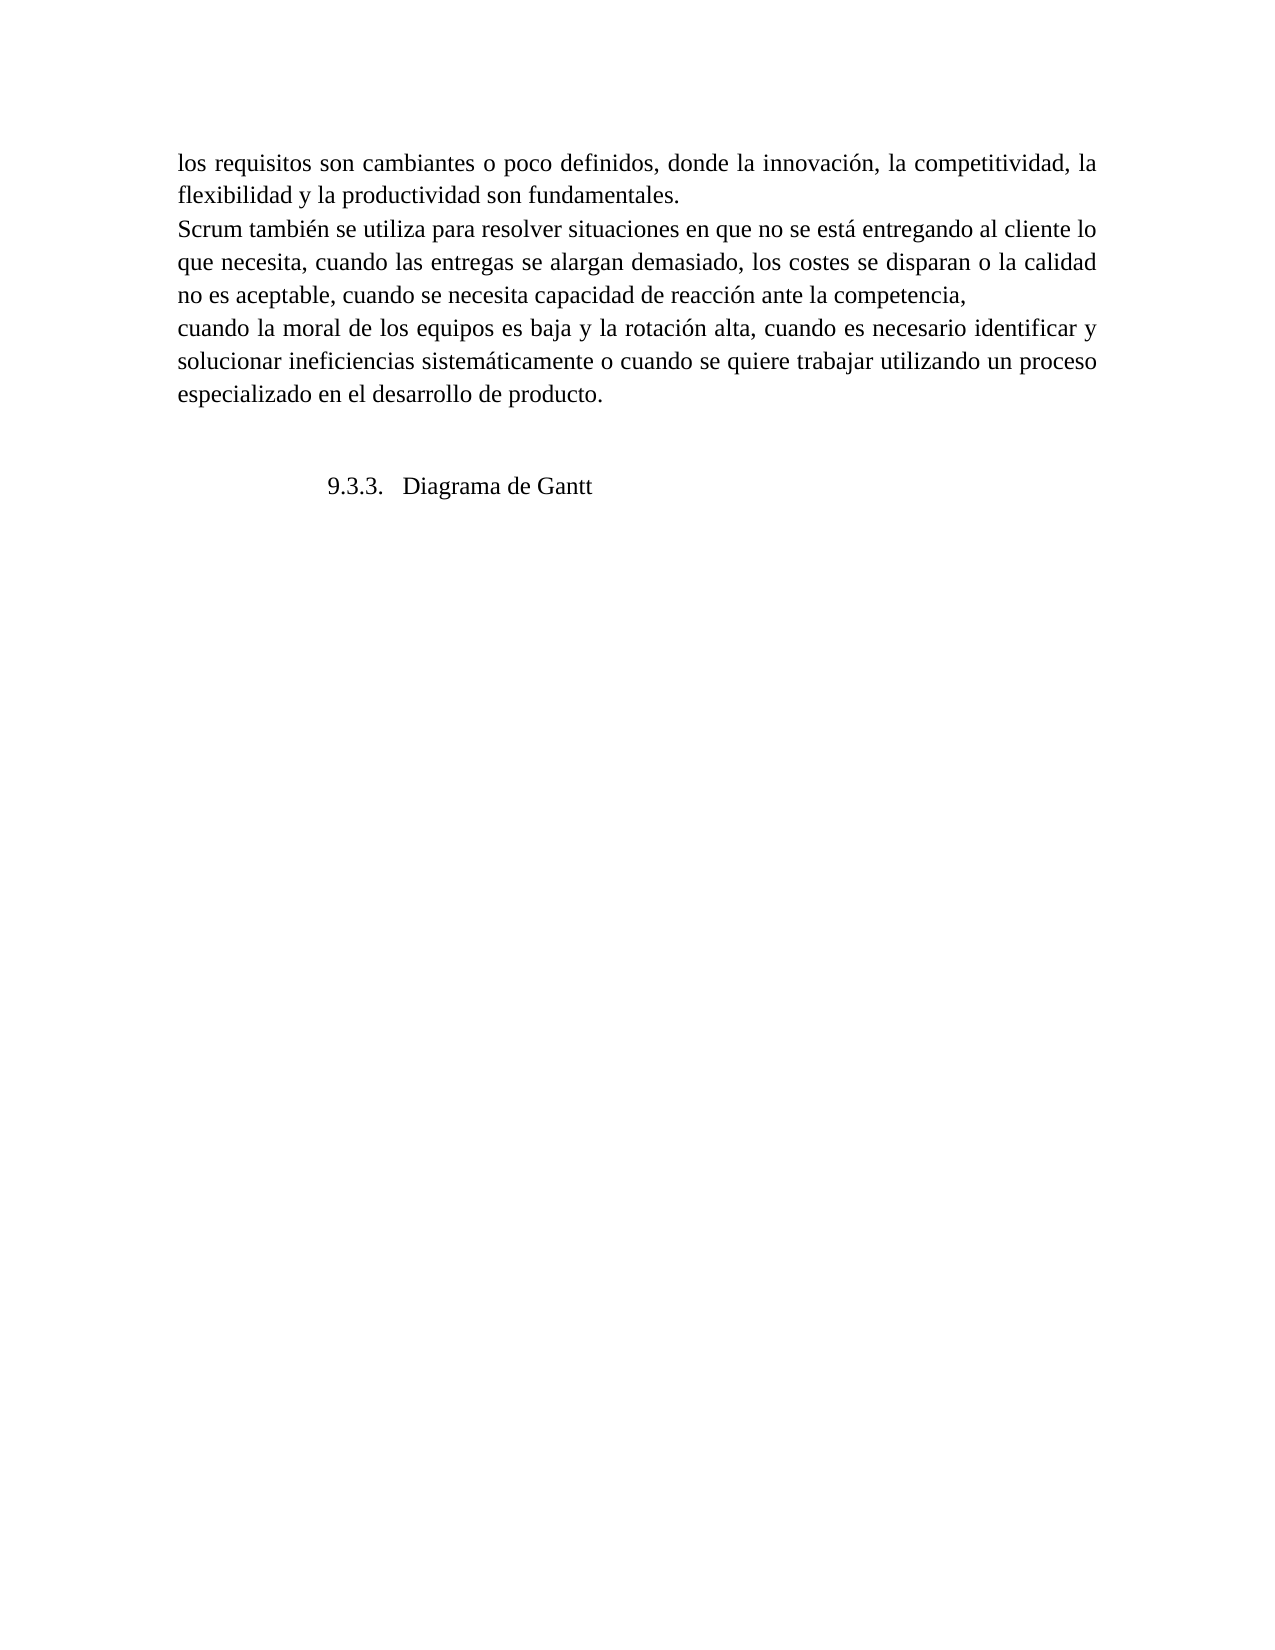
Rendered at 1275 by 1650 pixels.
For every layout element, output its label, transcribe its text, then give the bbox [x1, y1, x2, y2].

text Scrum también se utiliza para resolver situaciones en que no se está entregando al cliente lo que necesita, cuando las entregas se alargan demasiado, los costes se disparan o la calidad no es aceptable, cuando se necesita capacidad de reacción ante la competencia, [177, 214, 1098, 308]
text cuando la moral de los equipos es baja y la rotación alta, cuando es necesario identificar y solucionar ineficiencias sistemáticamente o cuando se quiere trabajar utilizando un proceso especializado en el desarrollo de producto. [177, 313, 1098, 407]
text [177, 148, 1098, 209]
subtitle Diagrama de Gantt [290, 471, 1098, 500]
